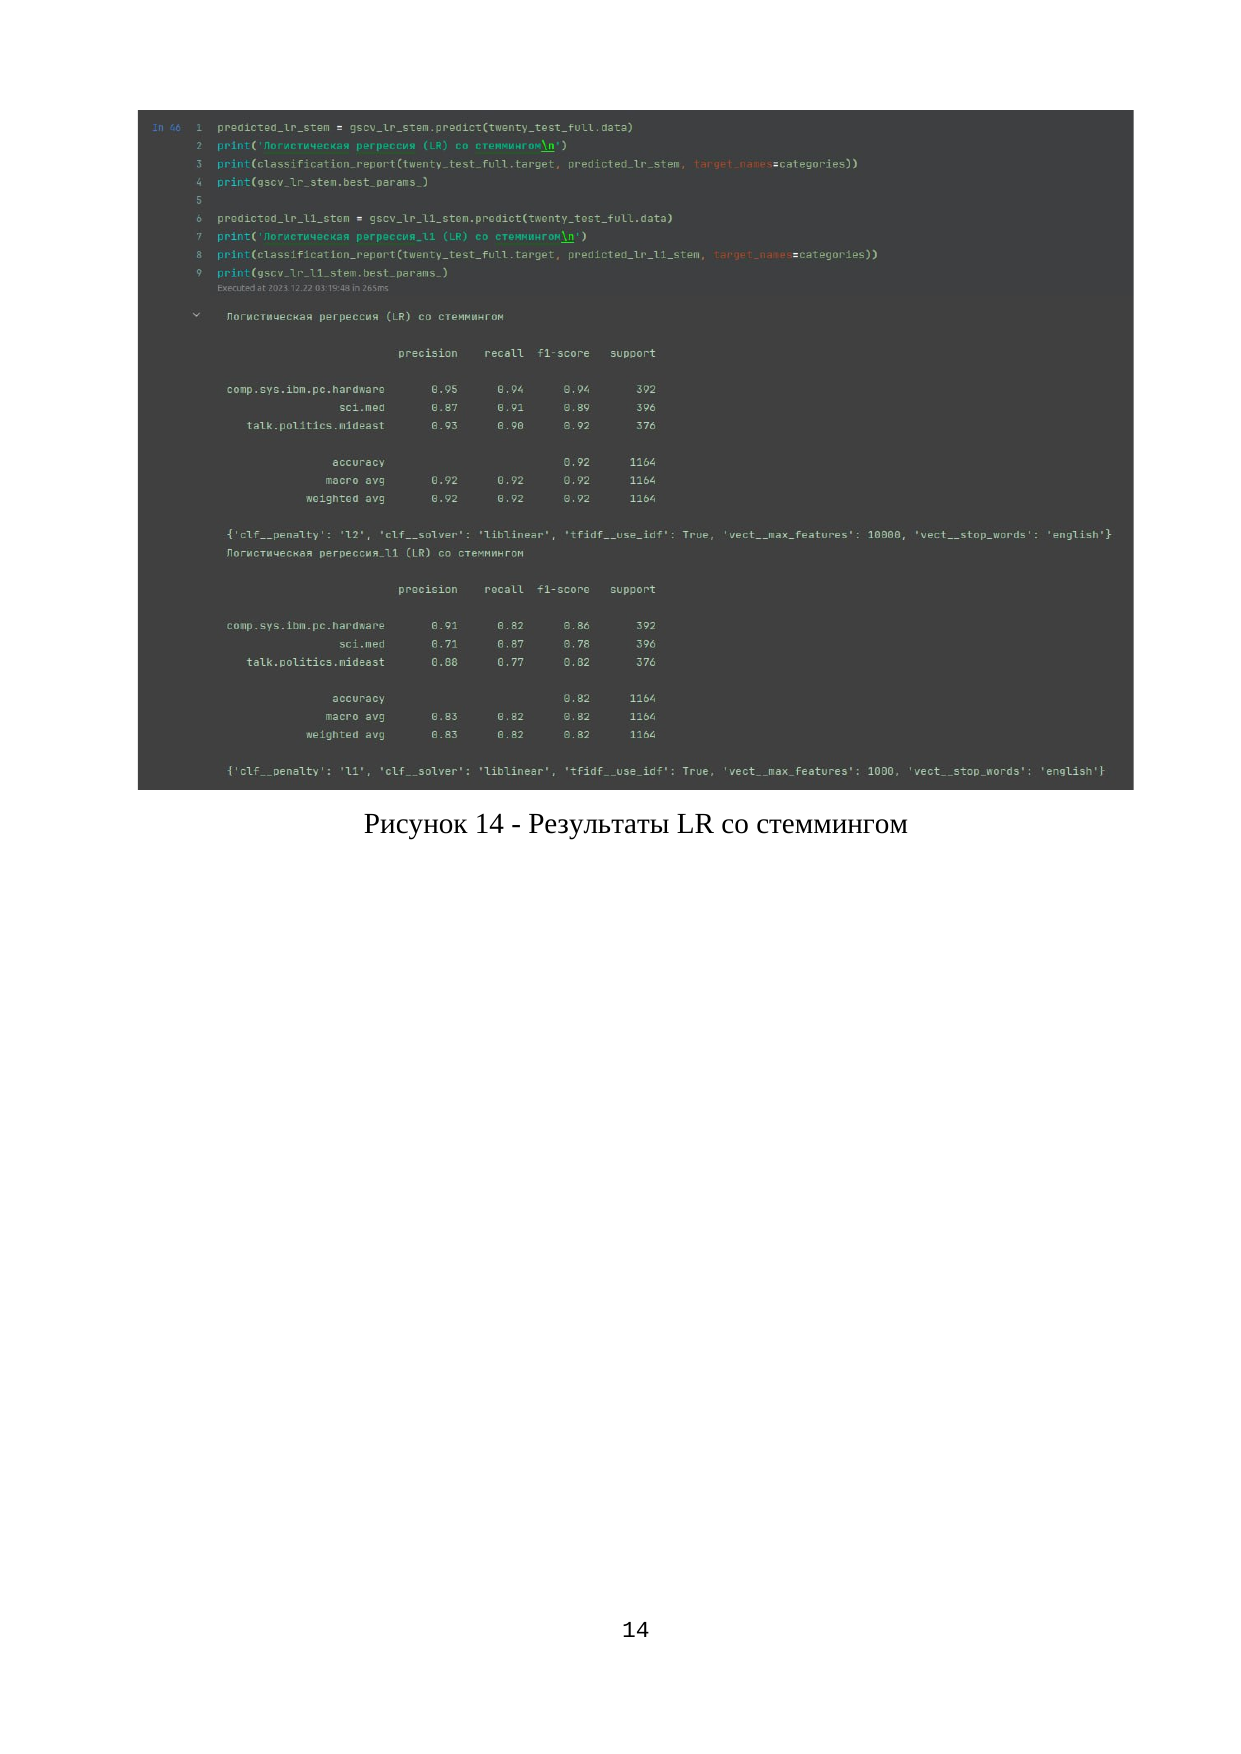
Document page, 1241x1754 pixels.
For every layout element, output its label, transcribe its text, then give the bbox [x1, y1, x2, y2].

picture [137, 110, 1134, 790]
text Рисунок 14 - Результаты LR со стеммингом [137, 806, 1134, 840]
